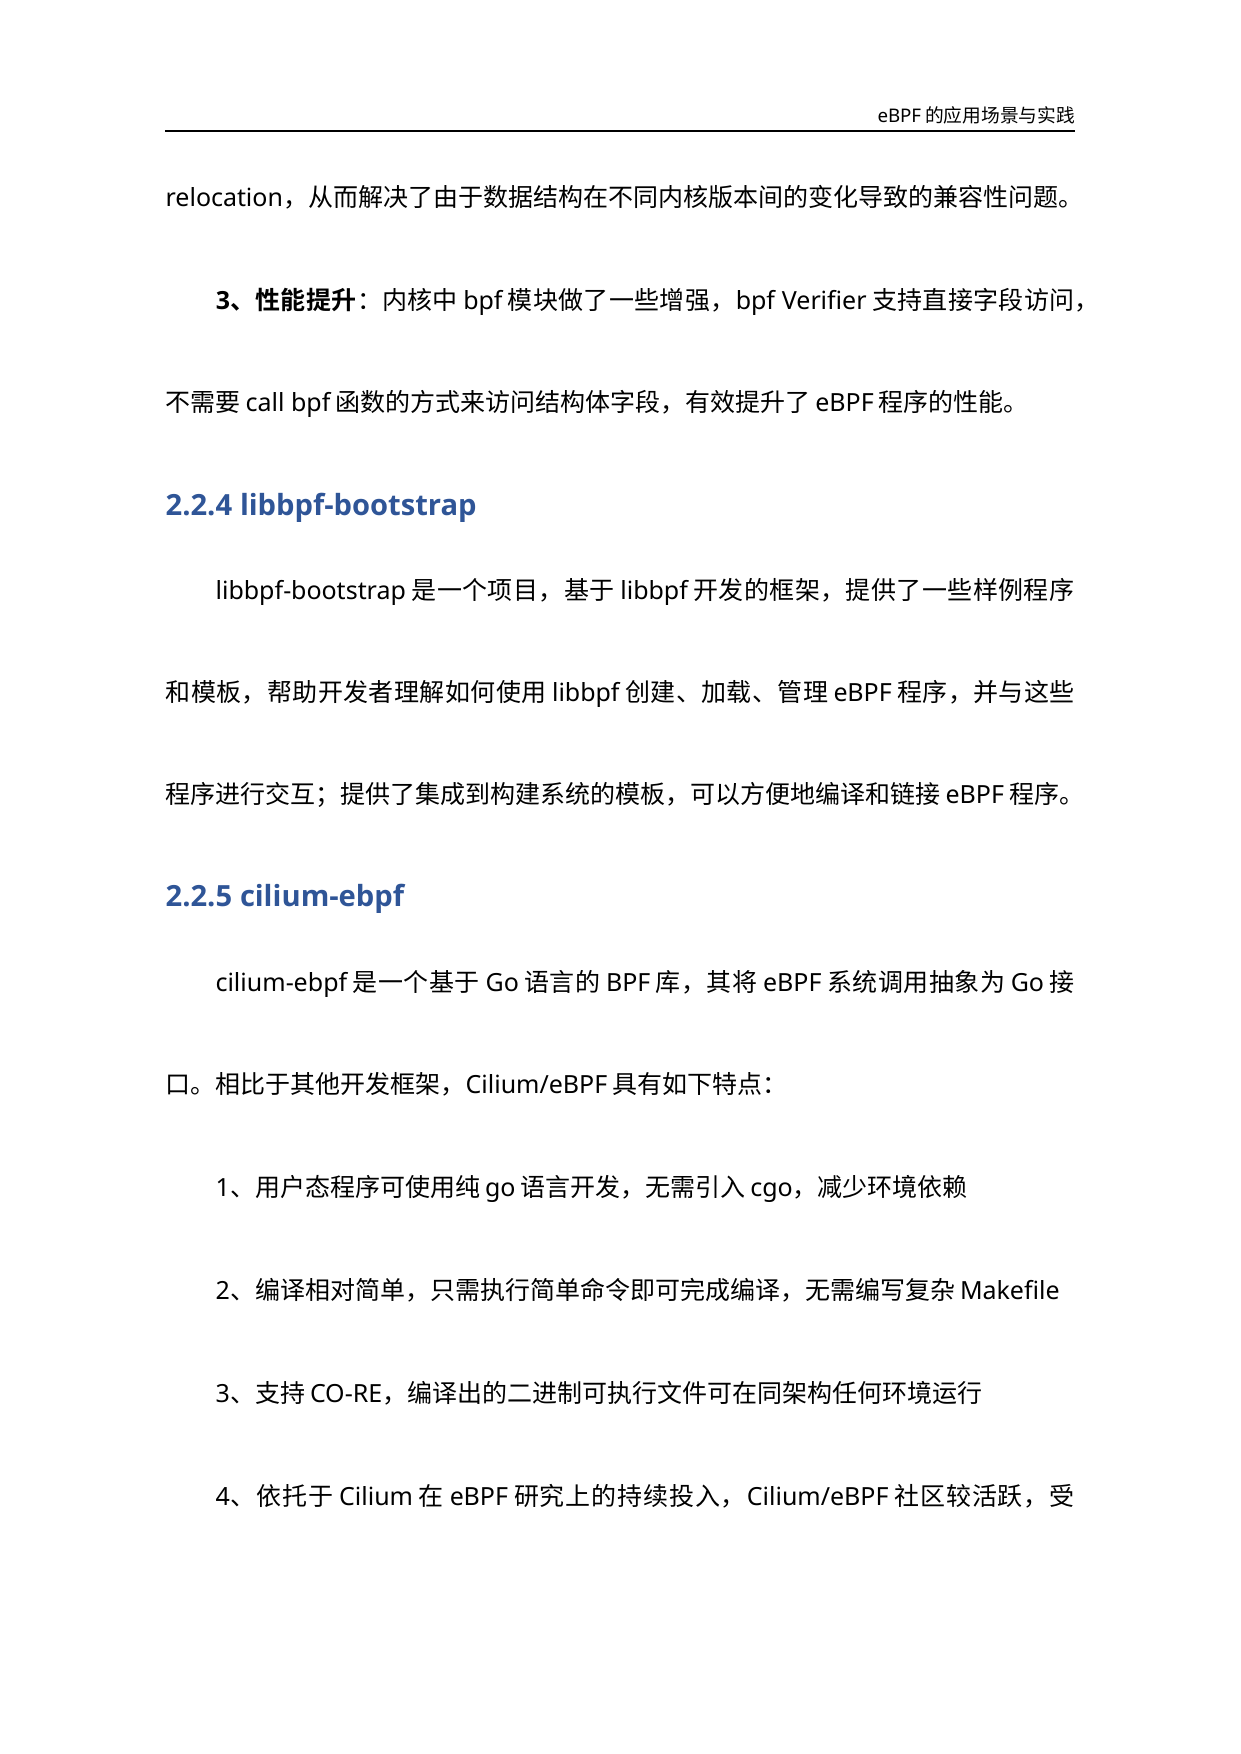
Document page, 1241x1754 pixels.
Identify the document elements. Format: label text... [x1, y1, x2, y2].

text 1、用户态程序可使用纯go语言开发，无需引入cgo，减少环境依赖 [165, 1151, 1075, 1219]
text 3、支持CO-RE，编译出的二进制可执行文件可在同架构任何环境运行 [165, 1357, 1075, 1425]
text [165, 1460, 1075, 1528]
text 3、性能提升：内核中bpf模块做了一些增强，bpf Verifier支持直接字段访问，不需要call bpf函数的方式来访问结构体字段，有效提升了eBPF程序的性能。 [165, 265, 1075, 435]
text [165, 162, 1075, 230]
text libbpf-bootstrap是一个项目，基于libbpf开发的框架，提供了一些样例程序和模板，帮助开发者理解如何使用libbpf创建、加载、管理eBPF程序，并与这些程序进行交互；提供了集成到构建系统的模板，可以方便地编译和链接eBPF程序。 [165, 555, 1075, 826]
subtitle libbpf-bootstrap [165, 470, 1075, 538]
text 2、编译相对简单，只需执行简单命令即可完成编译，无需编写复杂Makefile [165, 1254, 1075, 1322]
text cilium-ebpf是一个基于Go语言的BPF库，其将eBPF系统调用抽象为Go接口。相比于其他开发框架，Cilium/eBPF具有如下特点： [165, 946, 1075, 1116]
subtitle cilium-ebpf [165, 861, 1075, 929]
